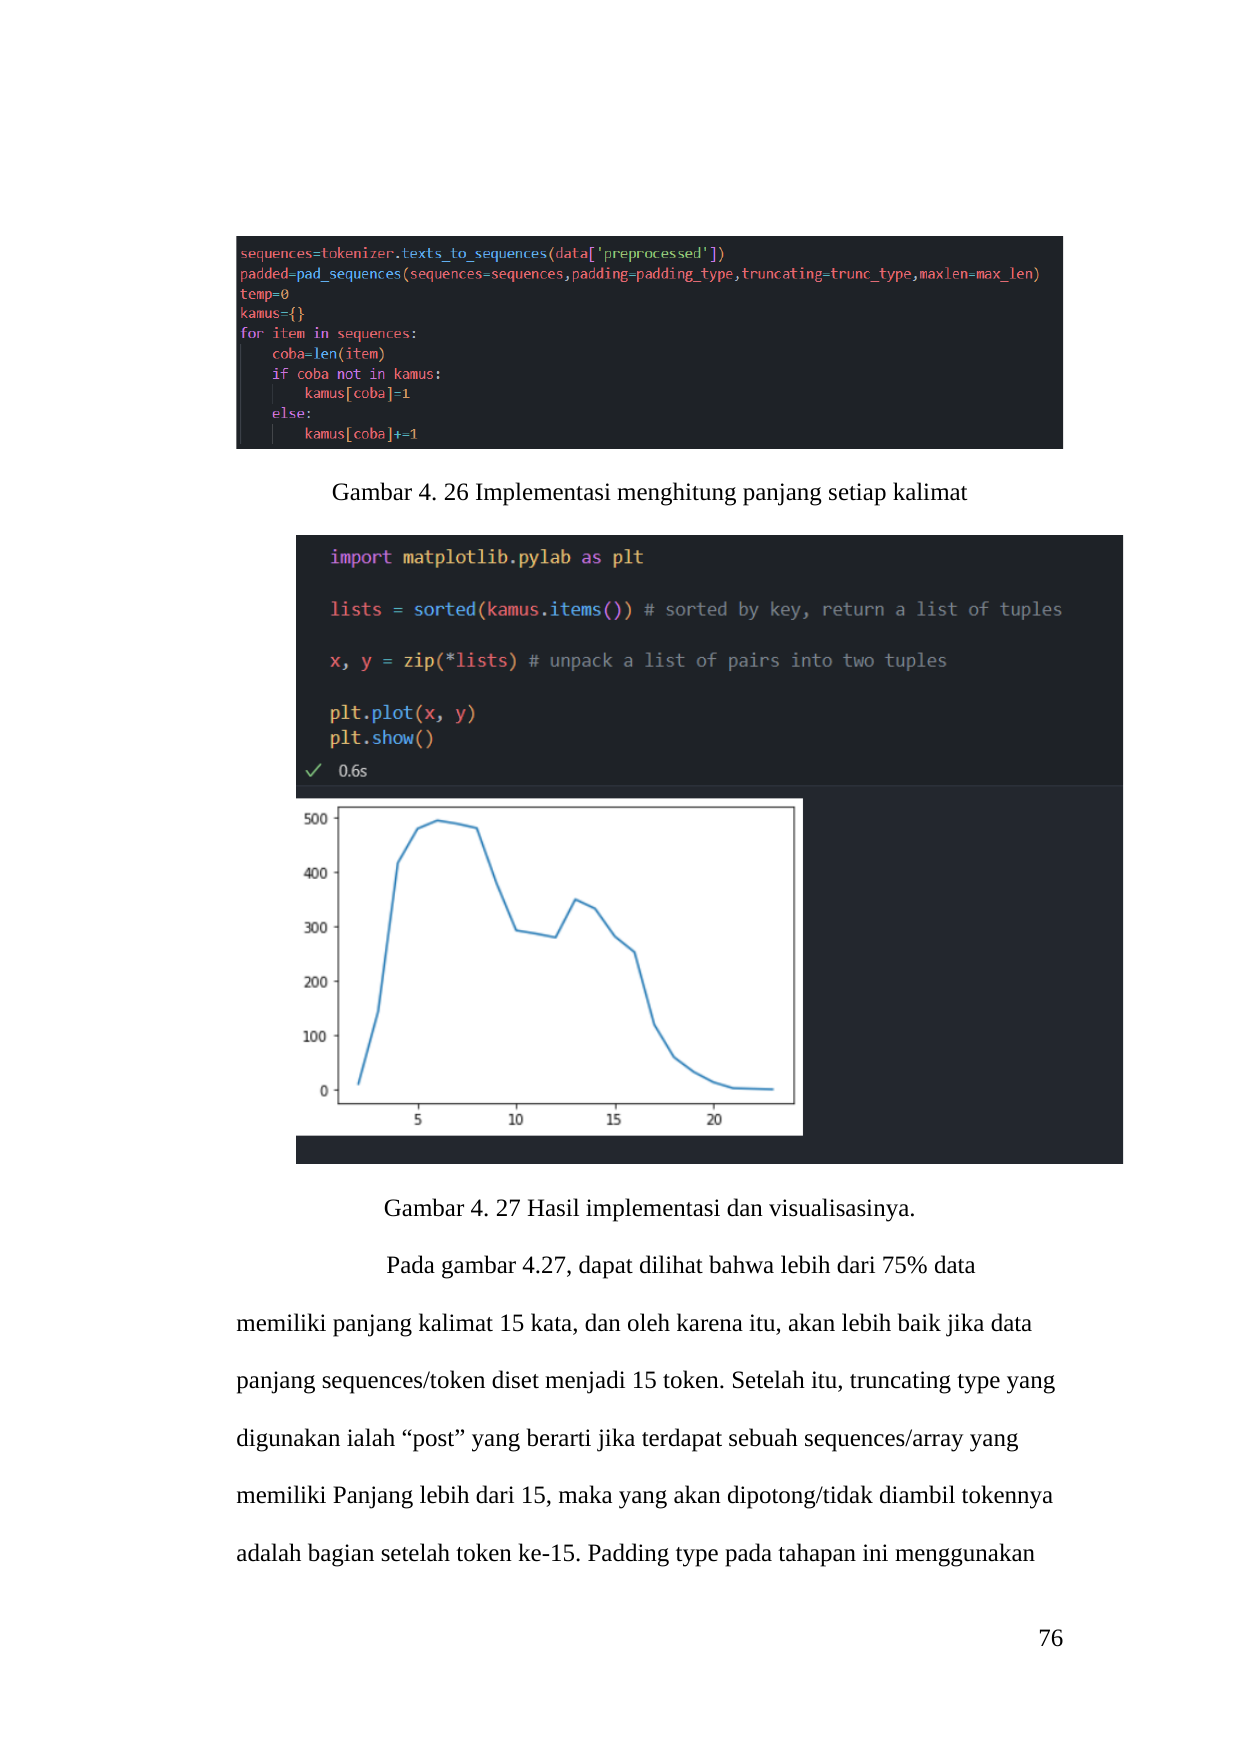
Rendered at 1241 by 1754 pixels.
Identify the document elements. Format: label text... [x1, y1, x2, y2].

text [236, 1250, 1063, 1567]
picture [236, 236, 1064, 449]
text Gambar 4. 26 Implementasi menghitung panjang setiap kalimat [236, 477, 1063, 506]
text Gambar 4. 27 Hasil implementasi dan visualisasinya. [236, 1193, 1063, 1222]
picture [296, 535, 1124, 1164]
